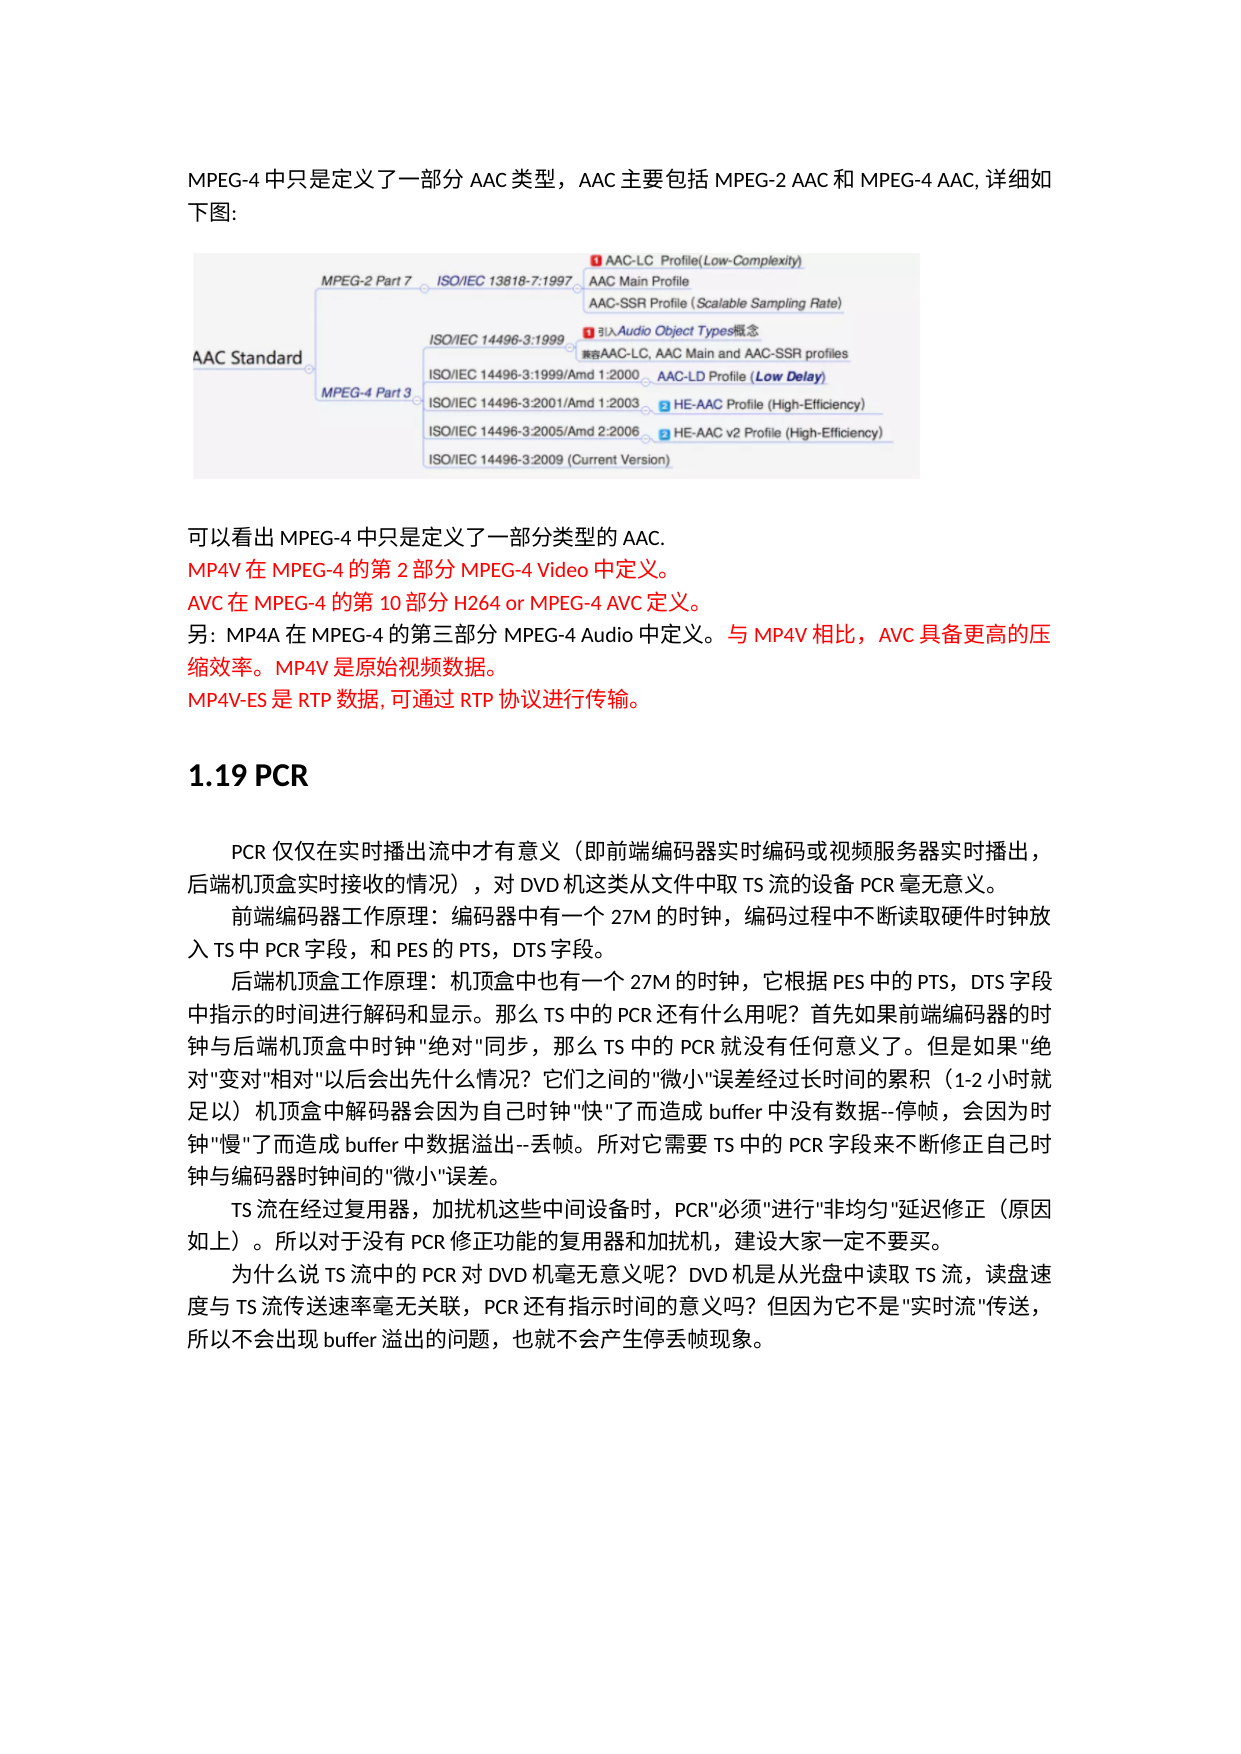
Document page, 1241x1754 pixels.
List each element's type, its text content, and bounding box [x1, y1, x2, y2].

text 另: MP4A在MPEG-4的第三部分MPEG-4 Audio中定义。与MP4V相比，AVC具备更高的压缩效率。MP4V是原始视频数据。 [187, 617, 1053, 682]
text AVC在MPEG-4 的第10部分H264 or MPEG-4 AVC定义。 [187, 584, 1053, 617]
text 为什么说TS流中的PCR对DVD机毫无意义呢？DVD机是从光盘中读取TS流，读盘速度与TS流传送速率毫无关联，PCR还有指示时间的意义吗？但因为它不是"实时流"传送，所以不会出现buffer溢出的问题，也就不会产生停丢帧现象。 [187, 1256, 1053, 1354]
text MP4V-ES是RTP数据, 可通过RTP协议进行传输。 [187, 682, 1053, 714]
text 前端编码器工作原理：编码器中有一个27M的时钟，编码过程中不断读取硬件时钟放入TS中PCR字段，和PES的PTS，DTS字段。 [187, 899, 1053, 964]
picture [193, 253, 922, 481]
subtitle 1.19 PCR [187, 742, 1053, 807]
text 后端机顶盒工作原理：机顶盒中也有一个27M的时钟，它根据PES中的PTS，DTS字段中指示的时间进行解码和显示。那么TS中的PCR还有什么用呢？首先如果前端编码器的时钟与后端机顶盒中时钟"绝对"同步，那么TS中的PCR就没有任何意义了。但是如果"绝对"变对"相对"以后会出先什么情况？它们之间的"微小"误差经过长时间的累积（1-2小时就足以）机顶盒中解码器会因为自己时钟"快"了而造成buffer中没有数据--停帧，会因为时钟"慢"了而造成buffer中数据溢出--丢帧。所对它需要TS中的PCR字段来不断修正自己时钟与编码器时钟间的"微小"误差。 [187, 964, 1053, 1191]
text PCR 仅仅在实时播出流中才有意义（即前端编码器实时编码或视频服务器实时播出，后端机顶盒实时接收的情况），对DVD机这类从文件中取TS流的设备PCR毫无意义。 [187, 834, 1053, 899]
text MPEG-4中只是定义了一部分AAC类型，AAC主要包括MPEG-2 AAC和MPEG-4 AAC, 详细如下图: [187, 162, 1053, 227]
text MP4V在MPEG-4 的第2部分MPEG-4 Video中定义。 [187, 552, 1053, 584]
text TS流在经过复用器，加扰机这些中间设备时，PCR"必须"进行"非均匀"延迟修正（原因如上）。所以对于没有PCR修正功能的复用器和加扰机，建设大家一定不要买。 [187, 1191, 1053, 1256]
text 可以看出MPEG-4中只是定义了一部分类型的AAC. [187, 519, 1053, 552]
